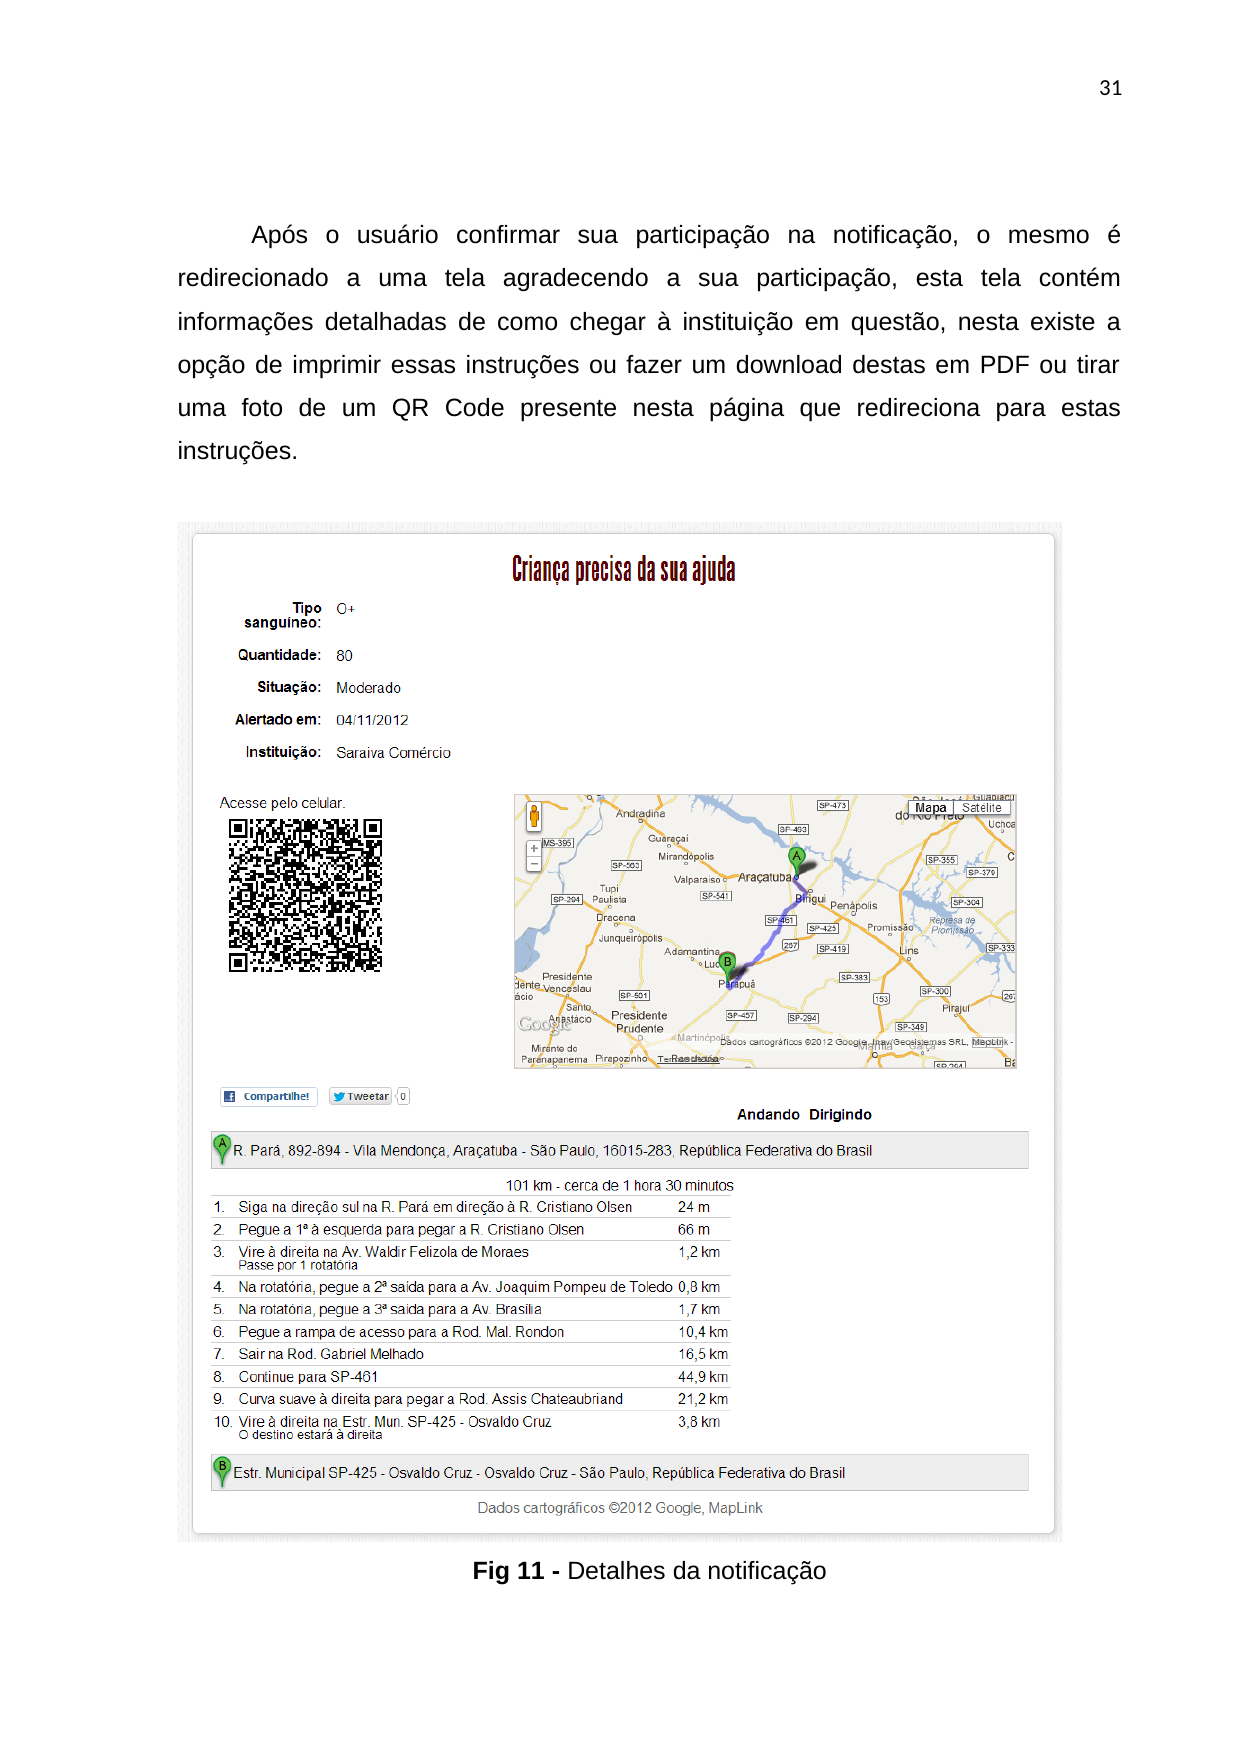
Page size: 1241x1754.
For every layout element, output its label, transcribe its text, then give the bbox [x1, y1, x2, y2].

text Após o usuário confirmar sua participação na notificação, o mesmo é redirecionado a uma tela agradecendo a sua participação, esta tela contém informações detalhadas de como chegar à instituição em questão, nesta existe a opção de imprimir essas instruções ou fazer um download destas em PDF ou tirar uma foto de um QR Code presente nesta página que redireciona para estas instruções. [177, 220, 1122, 465]
text Fig 11 - Detalhes da notificação [177, 1556, 1122, 1584]
picture [177, 522, 1063, 1542]
